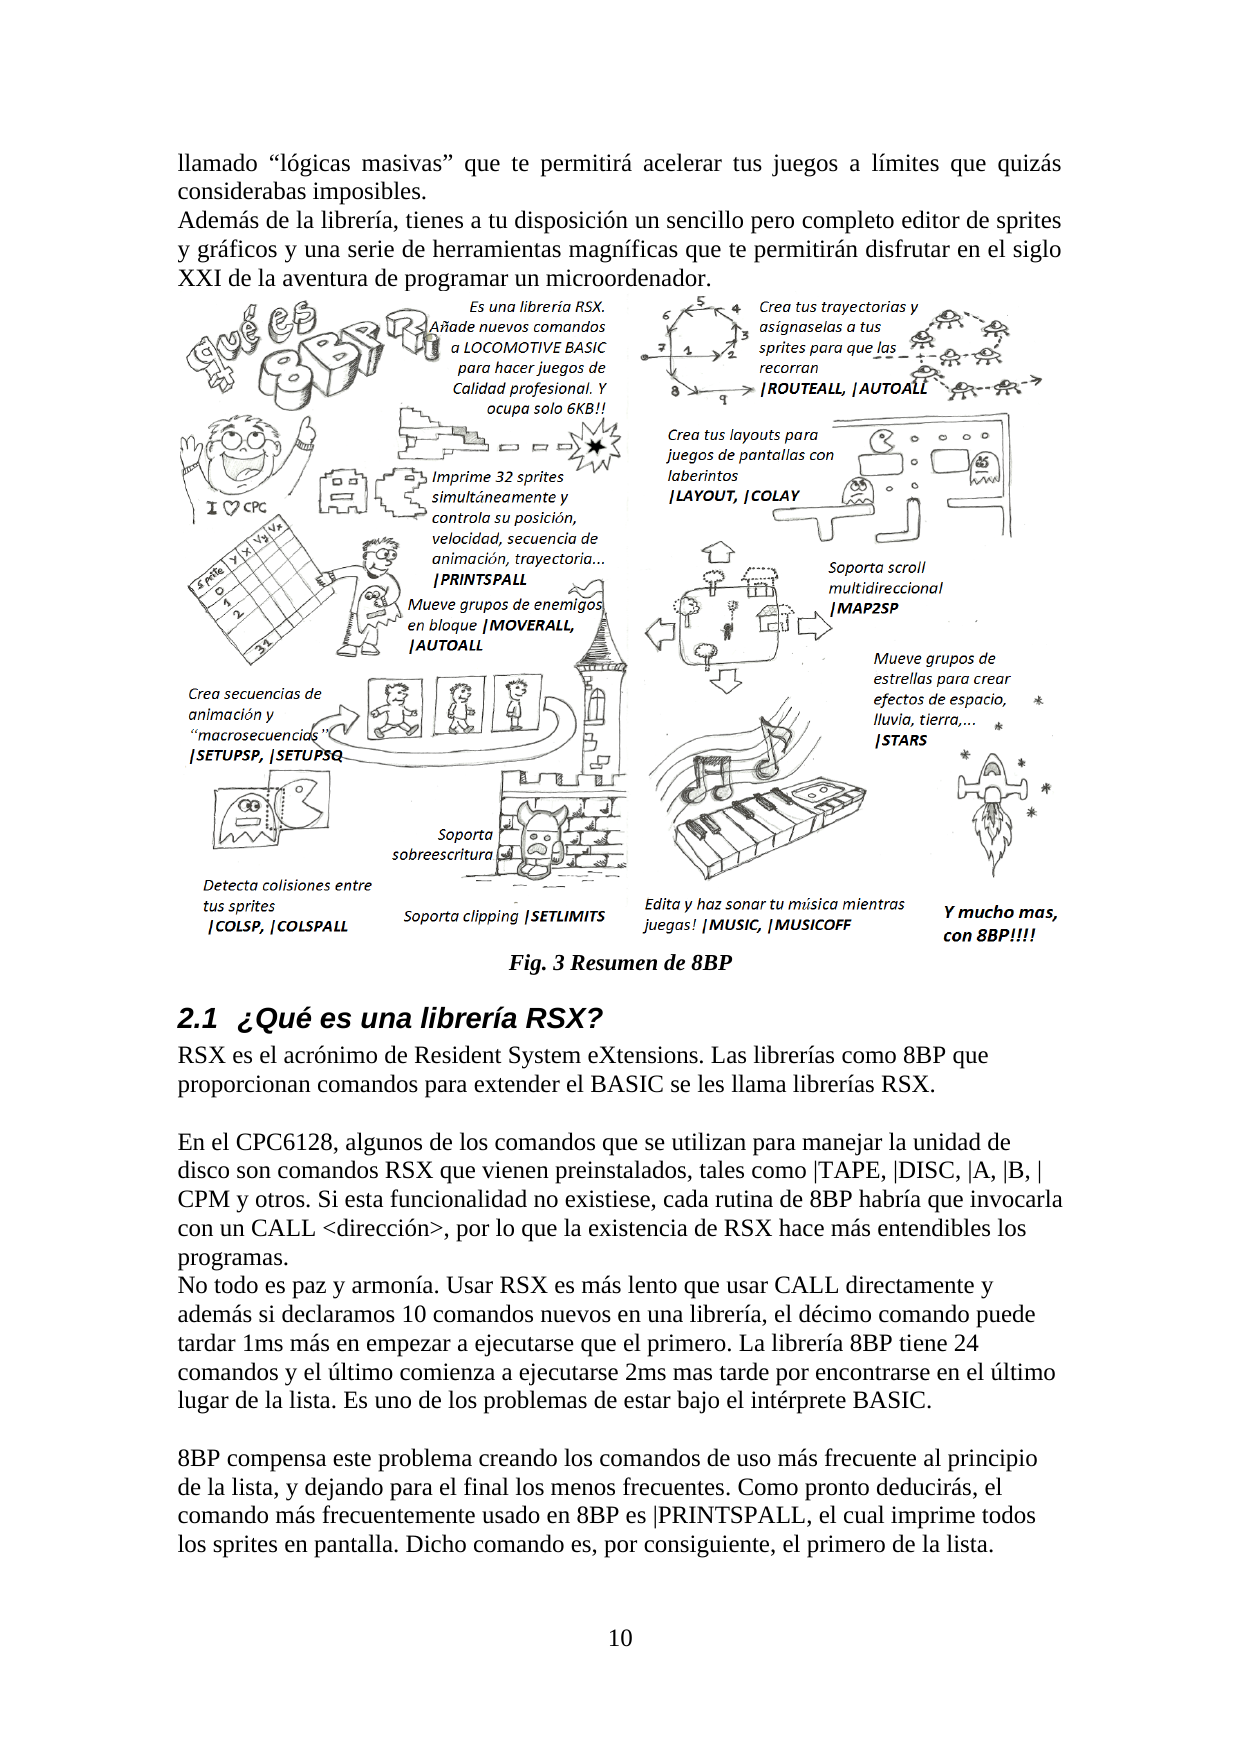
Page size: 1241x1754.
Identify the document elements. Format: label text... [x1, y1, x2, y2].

text RSX es el acrónimo de Resident System eXtensions. Las librerías como 8BP que proporcionan comandos para extender el BASIC se les llama librerías RSX. [177, 1041, 1063, 1098]
picture [180, 291, 1060, 950]
text 8BP compensa este problema creando los comandos de uso más frecuente al principio de la lista, y dejando para el final los menos frecuentes. Como pronto deducirás, el comando más frecuentemente usado en 8BP es |PRINTSPALL, el cual imprime todos los sprites en pantalla. Dicho comando es, por consiguiente, el primero de la lista. [177, 1443, 1063, 1558]
text Fig. 3 Resumen de 8BP [177, 949, 1063, 976]
text Además de la librería, tienes a tu disposición un sencillo pero completo editor de sprites y gráficos y una serie de herramientas magníficas que te permitirán disfrutar en el siglo XXI de la aventura de programar un microordenador. [177, 205, 1063, 291]
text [177, 148, 1063, 205]
text No todo es paz y armonía. Usar RSX es más lento que usar CALL directamente y además si declaramos 10 comandos nuevos en una librería, el décimo comando puede tardar 1ms más en empezar a ejecutarse que el primero. La librería 8BP tiene 24 comandos y el último comienza a ejecutarse 2ms mas tarde por encontrarse en el último lugar de la lista. Es uno de los problemas de estar bajo el intérprete BASIC. [177, 1271, 1063, 1414]
text En el CPC6128, algunos de los comandos que se utilizan para manejar la unidad de disco son comandos RSX que vienen preinstalados, tales como |TAPE, |DISC, |A, |B, |CPM y otros. Si esta funcionalidad no existiese, cada rutina de 8BP habría que invocarla con un CALL <dirección>, por lo que la existencia de RSX hace más entendibles los programas. [177, 1127, 1063, 1271]
subtitle ¿Qué es una librería RSX? [177, 1001, 1063, 1034]
